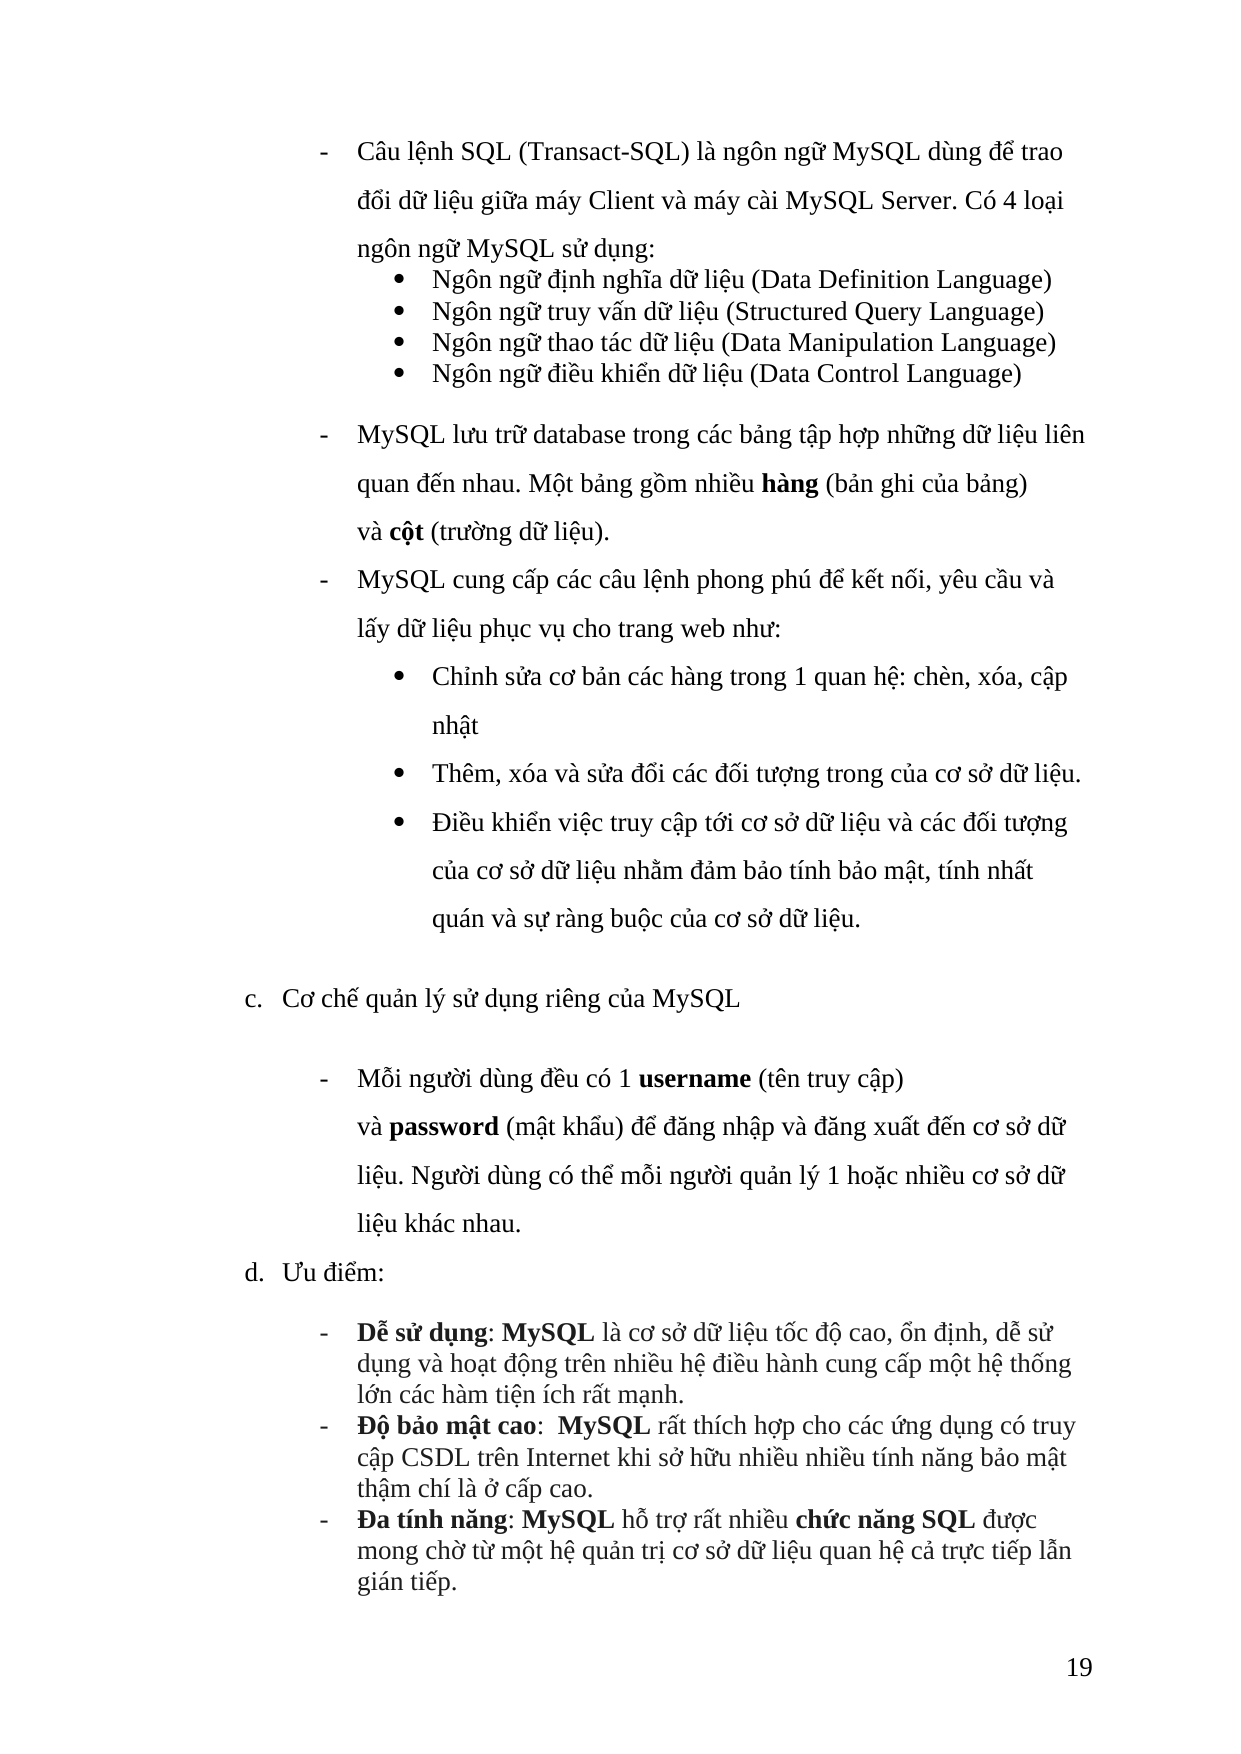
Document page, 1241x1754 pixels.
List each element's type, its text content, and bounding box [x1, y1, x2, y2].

list Ngôn ngữ định nghĩa dữ liệu (Data Definition Language) [394, 263, 1092, 295]
list Chỉnh sửa cơ bản các hàng trong 1 quan hệ: chèn, xóa, cập nhật [394, 643, 1092, 740]
list MySQL lưu trữ database trong các bảng tập hợp những dữ liệu liên quan đến nhau. Một bảng gồm nhiều hàng (bản ghi của bảng) và cột (trường dữ liệu). [319, 401, 1092, 546]
list Độ bảo mật cao: MySQL rất thích hợp cho các ứng dụng có truy cập CSDL trên Internet khi sở hữu nhiều nhiều tính năng bảo mật thậm chí là ở cấp cao. [319, 1409, 1092, 1503]
list Ngôn ngữ thao tác dữ liệu (Data Manipulation Language) [394, 326, 1092, 357]
list Ưu điểm: [244, 1238, 1092, 1287]
list Câu lệnh SQL (Transact-SQL) là ngôn ngữ MySQL dùng để trao đổi dữ liệu giữa máy Client và máy cài MySQL Server. Có 4 loại ngôn ngữ MySQL sử dụng: [319, 118, 1092, 263]
list Điều khiển việc truy cập tới cơ sở dữ liệu và các đối tượng của cơ sở dữ liệu nhằm đảm bảo tính bảo mật, tính nhất quán và sự ràng buộc của cơ sở dữ liệu. [394, 788, 1092, 934]
list Cơ chế quản lý sử dụng riêng của MySQL [244, 965, 1092, 1013]
list Thêm, xóa và sửa đổi các đối tượng trong của cơ sở dữ liệu. [394, 740, 1092, 788]
list Mỗi người dùng đều có 1 username (tên truy cập) và password (mật khẩu) để đăng nhập và đăng xuất đến cơ sở dữ liệu. Người dùng có thể mỗi người quản lý 1 hoặc nhiều cơ sở dữ liệu khác nhau. [319, 1045, 1092, 1238]
list Dễ sử dụng: MySQL là cơ sở dữ liệu tốc độ cao, ổn định, dễ sử dụng và hoạt động trên nhiều hệ điều hành cung cấp một hệ thống lớn các hàm tiện ích rất mạnh. [319, 1316, 1092, 1409]
list MySQL cung cấp các câu lệnh phong phú để kết nối, yêu cầu và lấy dữ liệu phục vụ cho trang web như: [319, 546, 1092, 643]
list Đa tính năng: MySQL hỗ trợ rất nhiều chức năng SQL được mong chờ từ một hệ quản trị cơ sở dữ liệu quan hệ cả trực tiếp lẫn gián tiếp. [319, 1503, 1092, 1596]
list Ngôn ngữ điều khiển dữ liệu (Data Control Language) [394, 357, 1092, 388]
list Ngôn ngữ truy vấn dữ liệu (Structured Query Language) [394, 295, 1092, 326]
